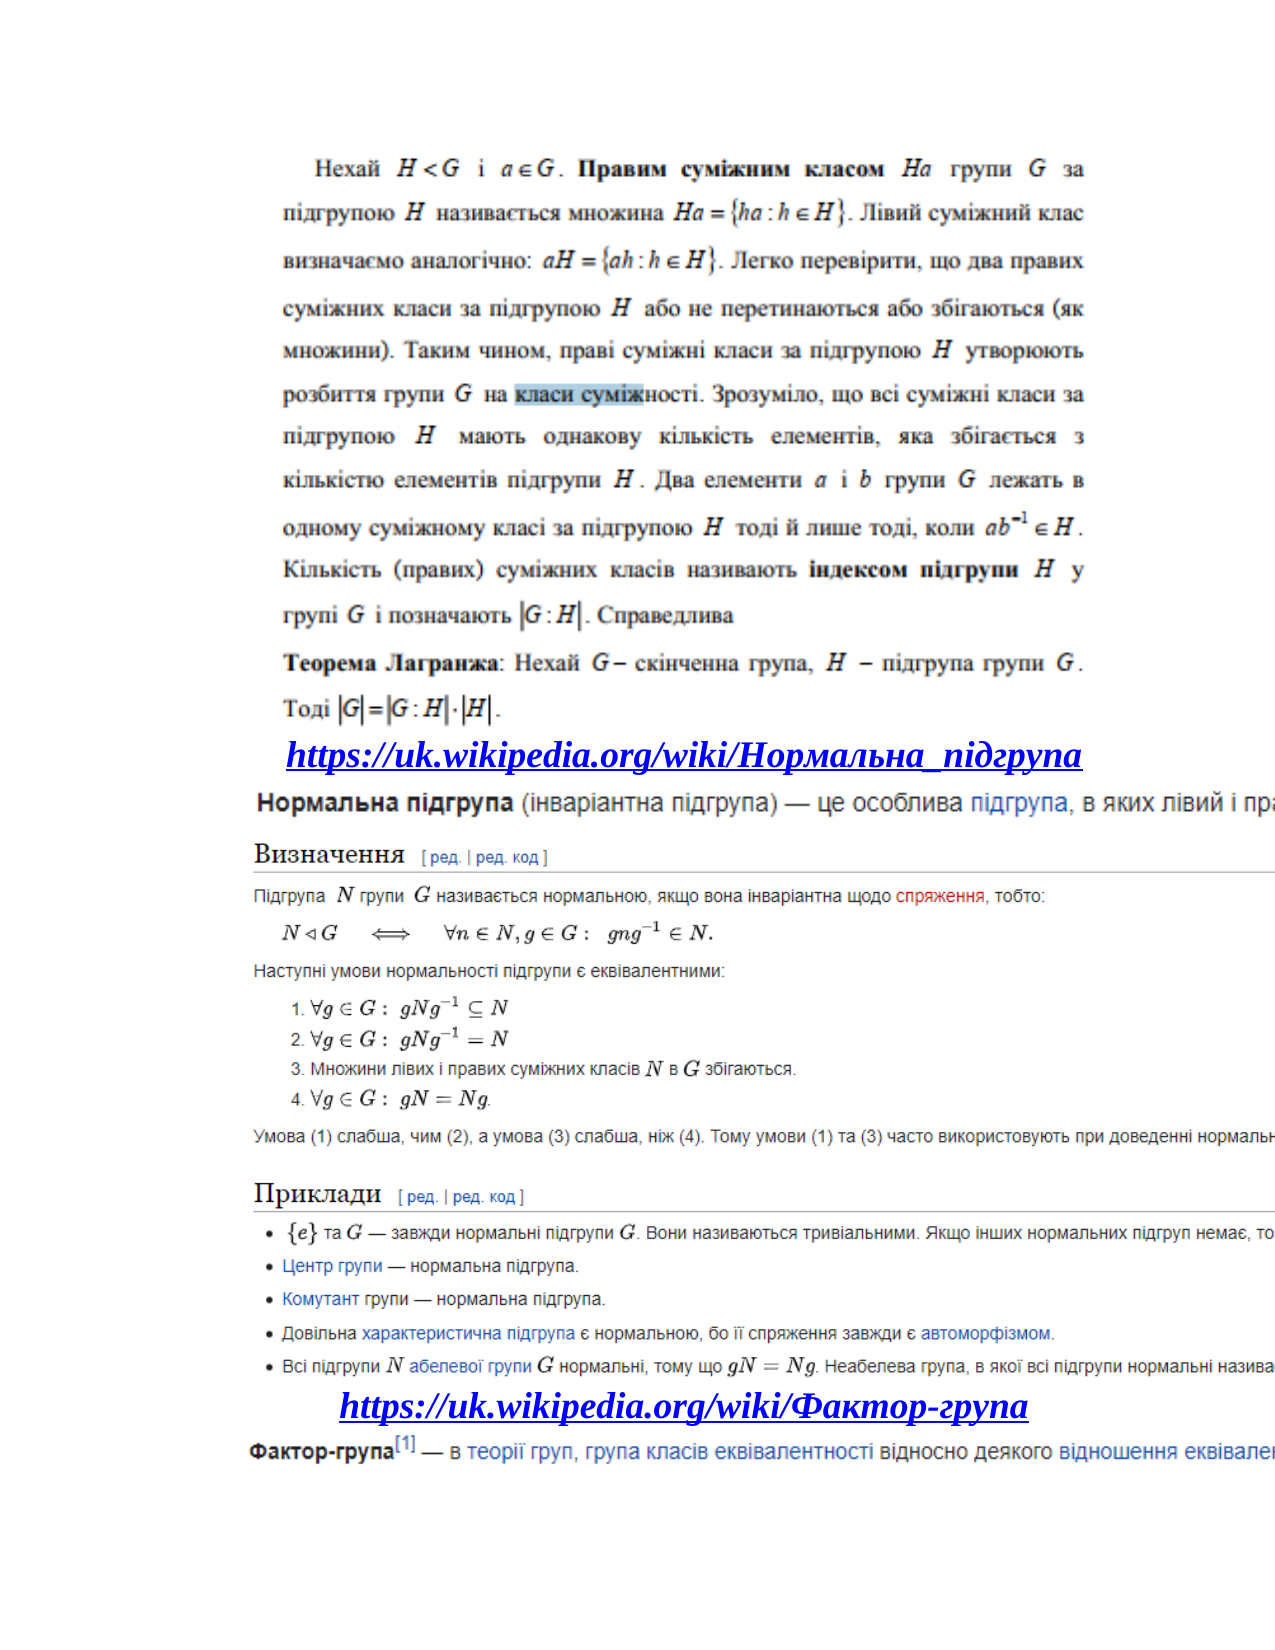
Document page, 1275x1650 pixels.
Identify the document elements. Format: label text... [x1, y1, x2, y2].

text https://uk.wikipedia.org/wiki/Нормальна_підгрупа [247, 732, 1125, 775]
picture [246, 775, 1275, 1384]
picture [272, 150, 1100, 733]
picture [246, 1426, 1275, 1472]
text https://uk.wikipedia.org/wiki/Фактор-група [247, 1384, 1125, 1426]
